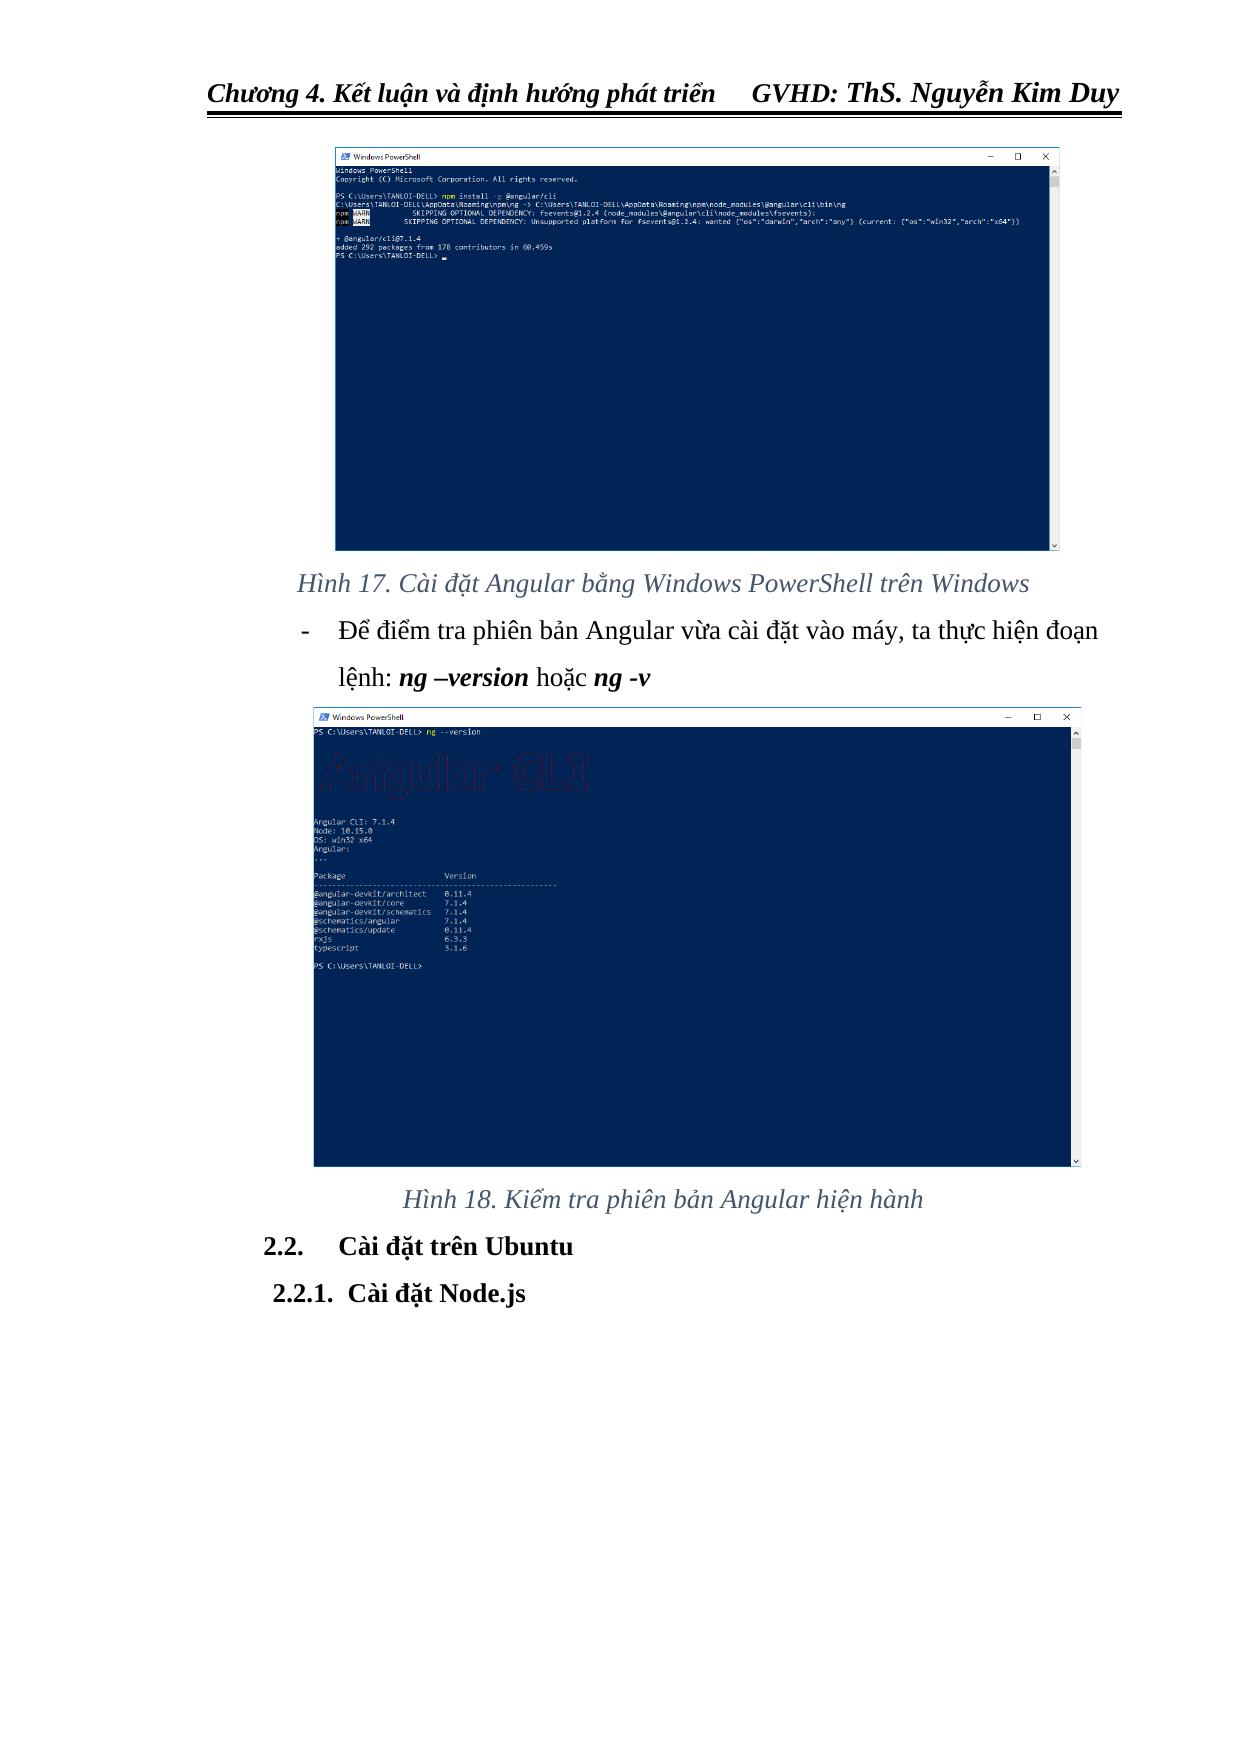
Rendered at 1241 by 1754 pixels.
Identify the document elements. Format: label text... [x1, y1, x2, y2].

list Cài đặt Node.js [272, 1277, 1122, 1308]
list Cài đặt trên Ubuntu [263, 1230, 1122, 1261]
picture [335, 147, 1060, 551]
picture [313, 707, 1082, 1167]
list Để điểm tra phiên bản Angular vừa cài đặt vào máy, ta thực hiện đoạn lệnh: ng –version hoặc ng -v [301, 614, 1122, 692]
